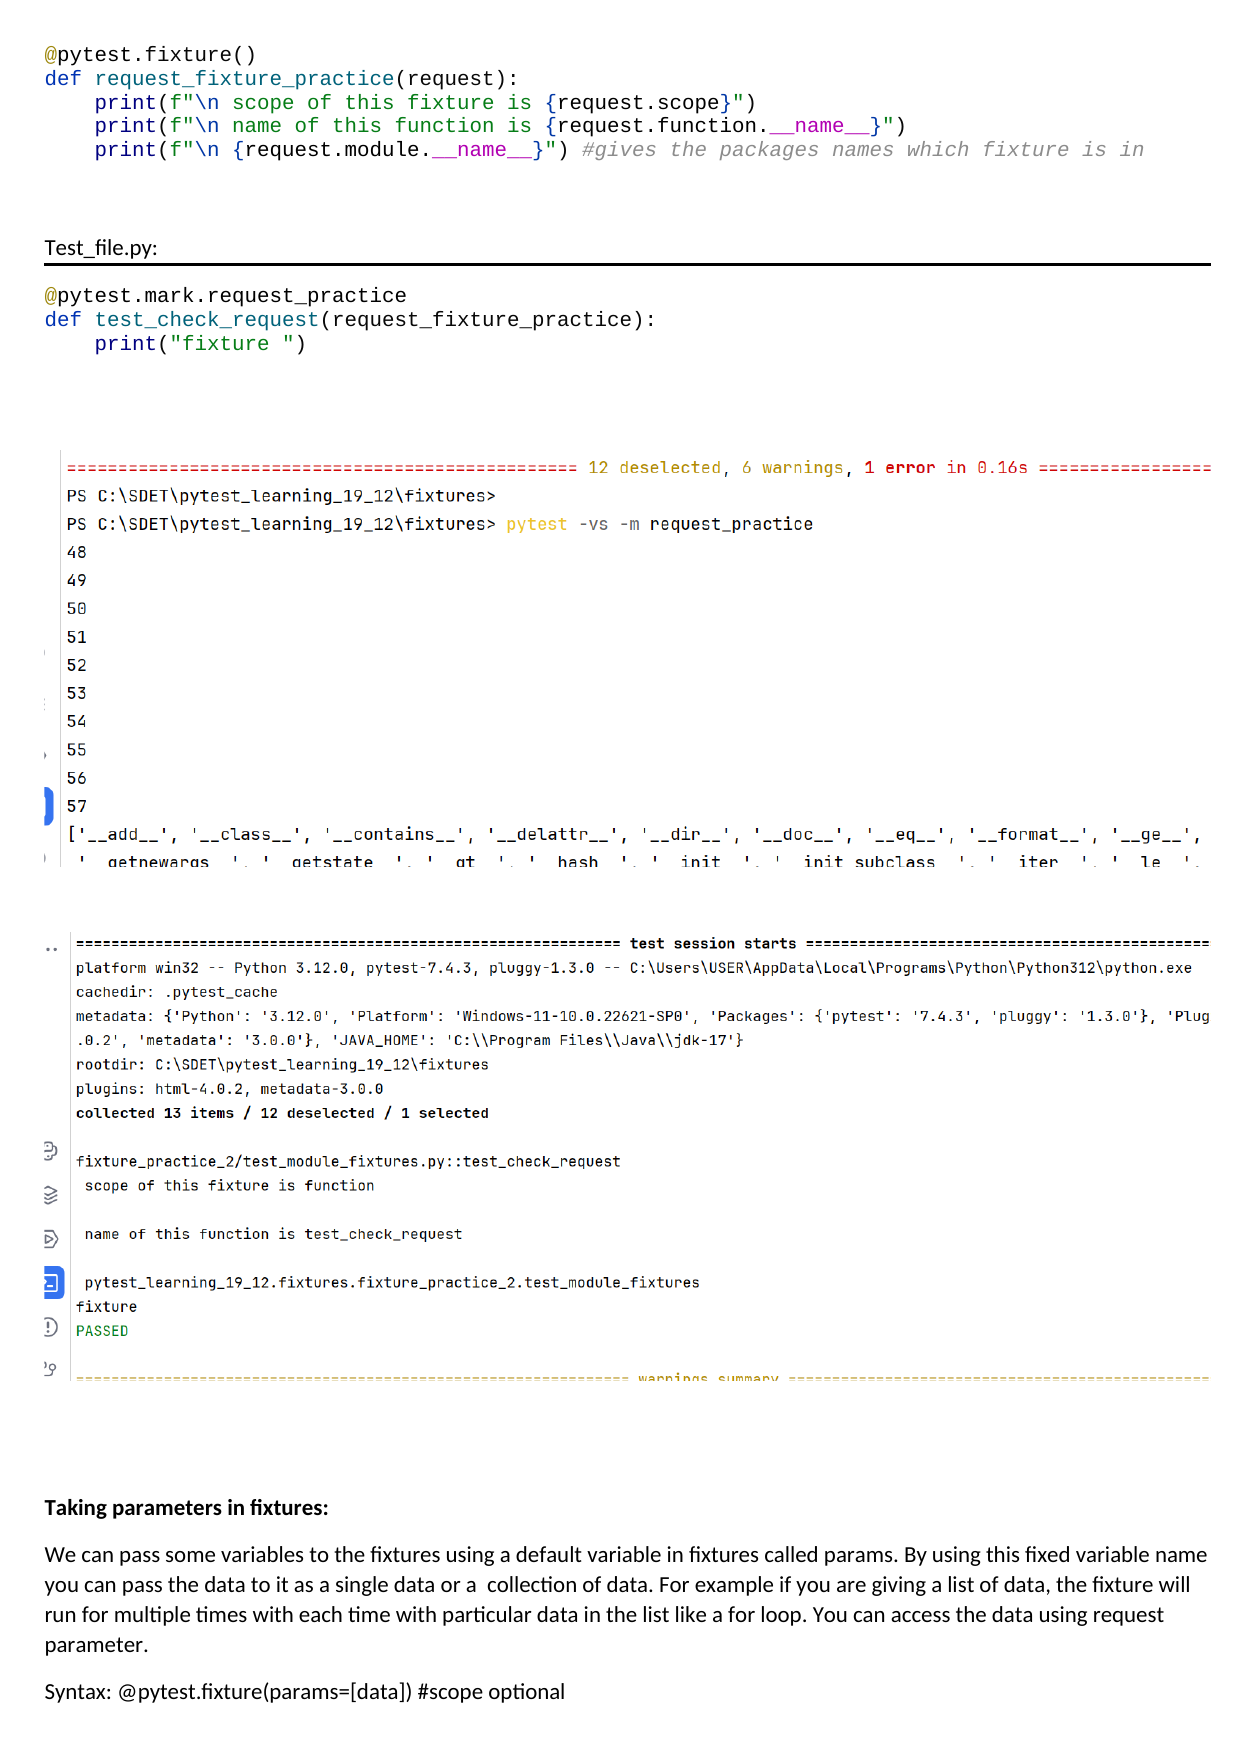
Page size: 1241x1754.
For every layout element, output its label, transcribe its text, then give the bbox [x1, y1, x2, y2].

text Test_file.py: [44, 233, 1211, 263]
text @pytest.mark.request_practice def test_check_request(request_fixture_practice): print("fixture ") [44, 285, 1211, 356]
picture [44, 932, 1211, 1381]
text Syntax: @pytest.fixture(params=[data]) #scope optional [44, 1677, 1211, 1705]
text @pytest.fixture() def request_fixture_practice(request): print(f"\n scope of this fixture is {request.scope}") print(f"\n name of this function is {request.function.__name__}") print(f"\n {request.module.__name__}") #gives the packages names which fixture is in [44, 44, 1211, 186]
text Taking parameters in fixtures: [44, 1493, 1211, 1521]
picture [44, 450, 1211, 867]
text We can pass some variables to the fixtures using a default variable in fixtures called params. By using this fixed variable name you can pass the data to it as a single data or a collection of data. For example if you are giving a list of data, the fixture will run for multiple times with each time with particular data in the list like a for loop. You can access the data using request parameter. [44, 1540, 1211, 1658]
